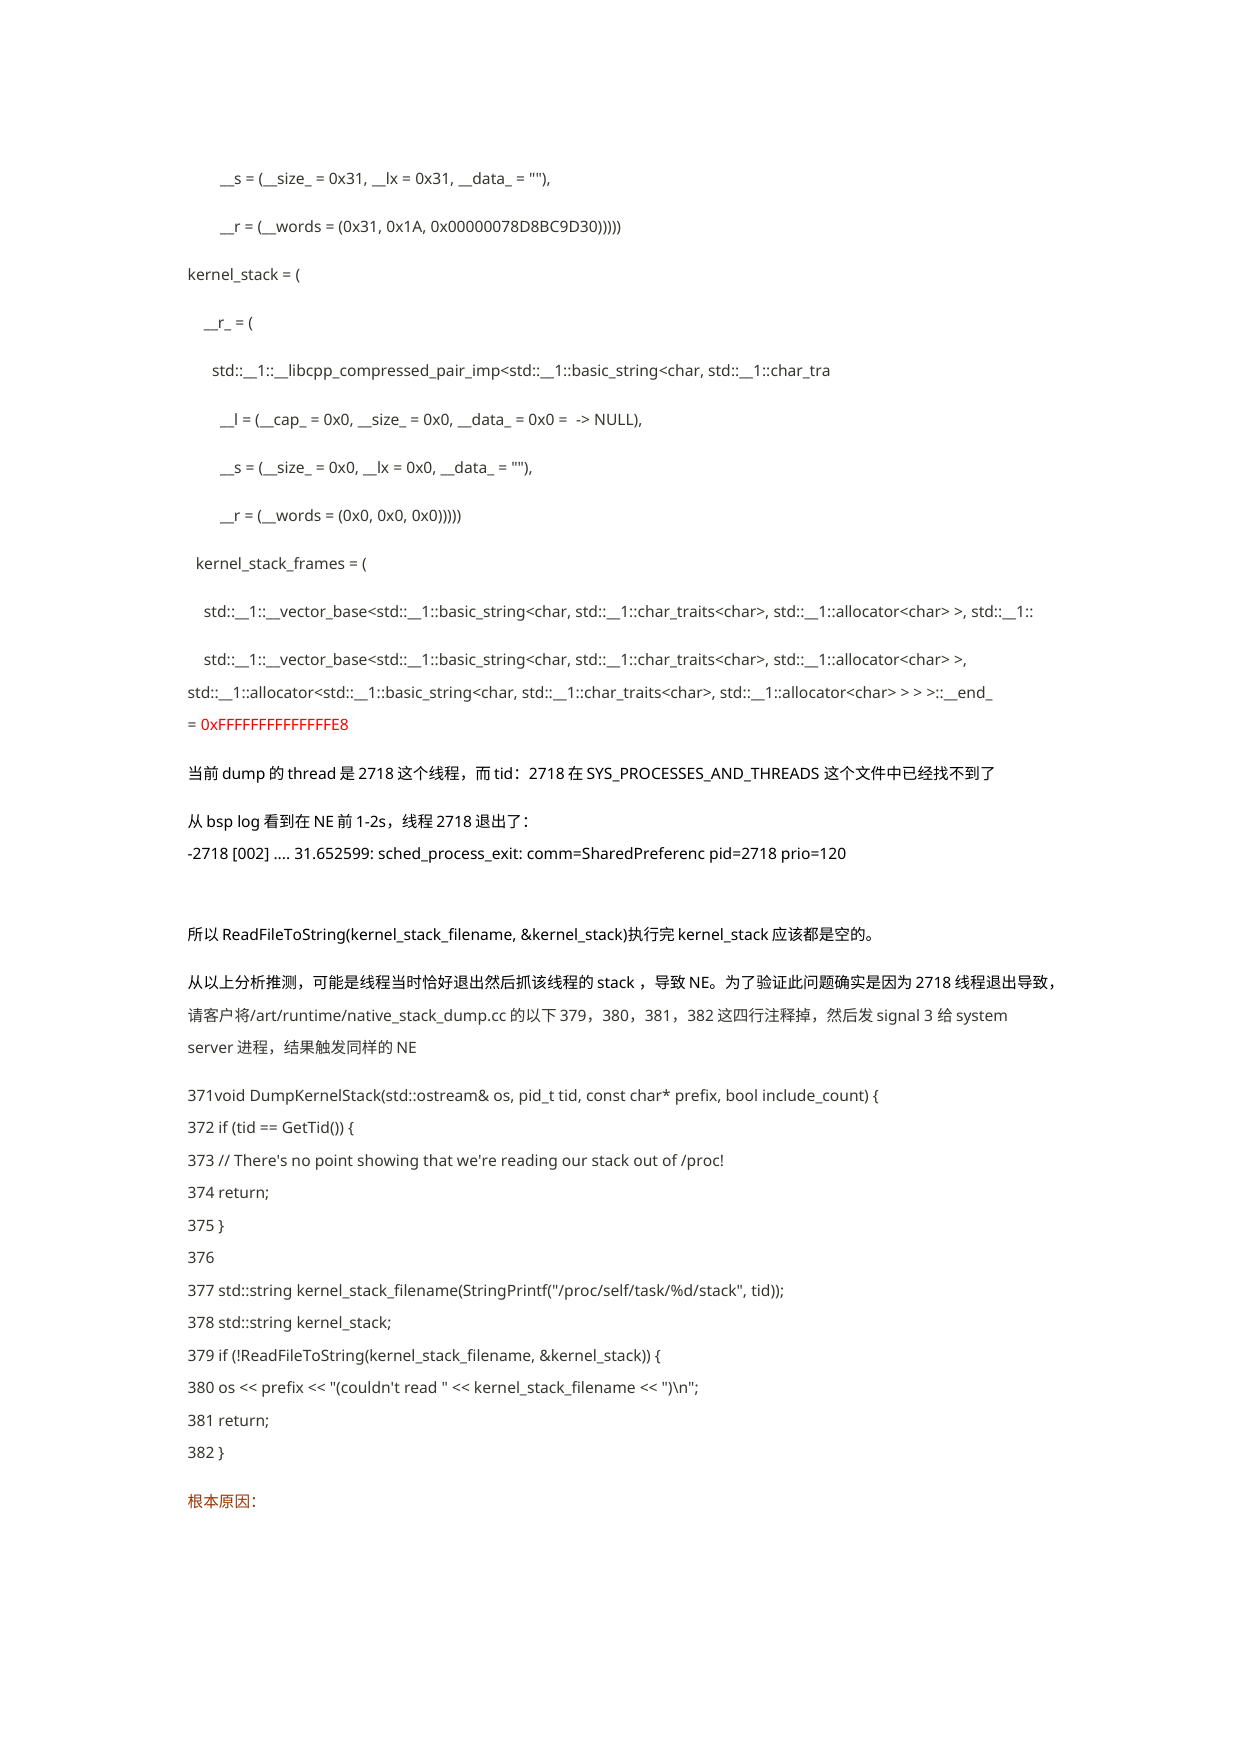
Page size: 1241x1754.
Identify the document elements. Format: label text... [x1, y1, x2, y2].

text 根本原因： [187, 1484, 1053, 1517]
text __r = (__words = (0x31, 0x1A, 0x00000078D8BC9D30))))) [187, 210, 1053, 243]
text std::__1::__vector_base<std::__1::basic_string<char, std::__1::char_traits<char>, std::__1::allocator<char> >, std::__1:: [187, 595, 1053, 628]
text 当前dump的thread是2718这个线程，而tid：2718在SYS_PROCESSES_AND_THREADS 这个文件中已经找不到了 [187, 756, 1053, 789]
text __s = (__size_ = 0x0, __lx = 0x0, __data_ = ""), [187, 451, 1053, 483]
text __s = (__size_ = 0x31, __lx = 0x31, __data_ = ""), [187, 162, 1053, 194]
text __r_ = ( [187, 306, 1053, 339]
text std::__1::__libcpp_compressed_pair_imp<std::__1::basic_string<char, std::__1::char_tra [187, 354, 1053, 387]
text __r = (__words = (0x0, 0x0, 0x0))))) [187, 499, 1053, 531]
text 从以上分析推测，可能是线程当时恰好退出然后抓该线程的stack ，导致NE。为了验证此问题确实是因为2718线程退出导致，请客户将/art/runtime/native_stack_dump.cc的以下379，380，381，382这四行注释掉，然后发signal 3 给system server进程，结果触发同样的NE [187, 966, 1053, 1063]
text 371void DumpKernelStack(std::ostream& os, pid_t tid, const char* prefix, bool include_count) { 372 if (tid == GetTid()) { 373 // There's no point showing that we're reading our stack out of /proc! 374 return; 375 } 376 377 std::string kernel_stack_filename(StringPrintf("/proc/self/task/%d/stack", tid)); 378 std::string kernel_stack; 379 if (!ReadFileToString(kernel_stack_filename, &kernel_stack)) { 380 os << prefix << "(couldn't read " << kernel_stack_filename << ")\n"; 381 return; 382 } [187, 1079, 1053, 1469]
text __l = (__cap_ = 0x0, __size_ = 0x0, __data_ = 0x0 = -> NULL), [187, 403, 1053, 435]
text std::__1::__vector_base<std::__1::basic_string<char, std::__1::char_traits<char>, std::__1::allocator<char> >, std::__1::allocator<std::__1::basic_string<char, std::__1::char_traits<char>, std::__1::allocator<char> > > >::__end_ = 0xFFFFFFFFFFFFFFE8 [187, 643, 1053, 741]
text kernel_stack = ( [187, 258, 1053, 291]
text kernel_stack_frames = ( [187, 547, 1053, 579]
text 所以ReadFileToString(kernel_stack_filename, &kernel_stack)执行完kernel_stack应该都是空的。 [187, 918, 1053, 950]
text 从bsp log看到在NE前1-2s，线程2718退出了： -2718 [002] .... 31.652599: sched_process_exit: comm=SharedPreferenc pid=2718 prio=120 [187, 804, 1053, 902]
